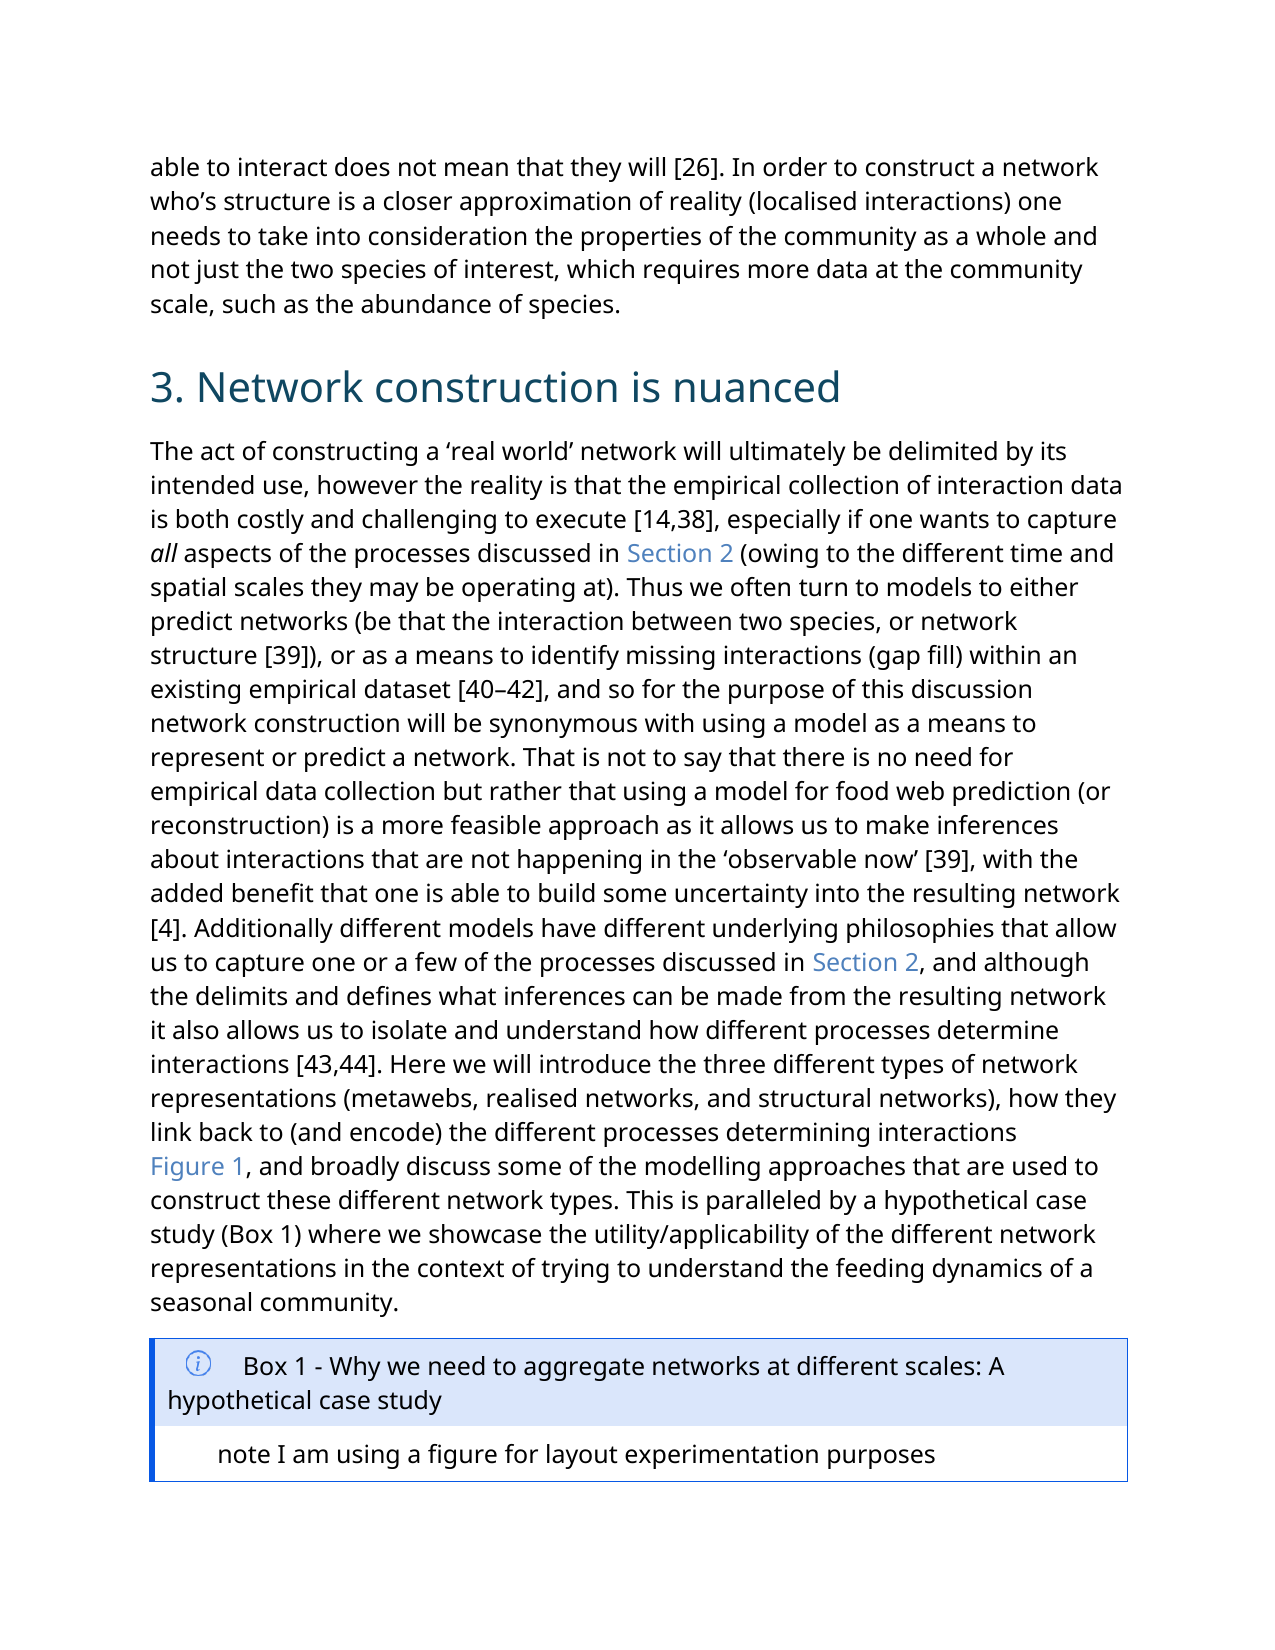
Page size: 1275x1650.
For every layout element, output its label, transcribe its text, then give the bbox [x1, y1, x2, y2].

text The act of constructing a ‘real world’ network will ultimately be delimited by its intended use, however the reality is that the empirical collection of interaction data is both costly and challenging to execute [14,38], especially if one wants to capture all aspects of the processes discussed in Section 2 (owing to the different time and spatial scales they may be operating at). Thus we often turn to models to either predict networks (be that the interaction between two species, or network structure [39]), or as a means to identify missing interactions (gap fill) within an existing empirical dataset [40–42], and so for the purpose of this discussion network construction will be synonymous with using a model as a means to represent or predict a network. That is not to say that there is no need for empirical data collection but rather that using a model for food web prediction (or reconstruction) is a more feasible approach as it allows us to make inferences about interactions that are not happening in the ‘observable now’ [39], with the added benefit that one is able to build some uncertainty into the resulting network [4]. Additionally different models have different underlying philosophies that allow us to capture one or a few of the processes discussed in Section 2, and although the delimits and defines what inferences can be made from the resulting network it also allows us to isolate and understand how different processes determine interactions [43,44]. Here we will introduce the three different types of network representations (metawebs, realised networks, and structural networks), how they link back to (and encode) the different processes determining interactions Figure 1, and broadly discuss some of the modelling approaches that are used to construct these different network types. This is paralleled by a hypothetical case study (Box 1) where we showcase the utility/applicability of the different network representations in the context of trying to understand the feeding dynamics of a seasonal community. [150, 433, 1125, 1319]
table_header Box 1 - Why we need to aggregate networks at different scales: A hypothetical case study [155, 1339, 1127, 1426]
picture [186, 1350, 211, 1376]
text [150, 150, 1125, 320]
subtitle 3. Network construction is nuanced [150, 358, 1125, 414]
